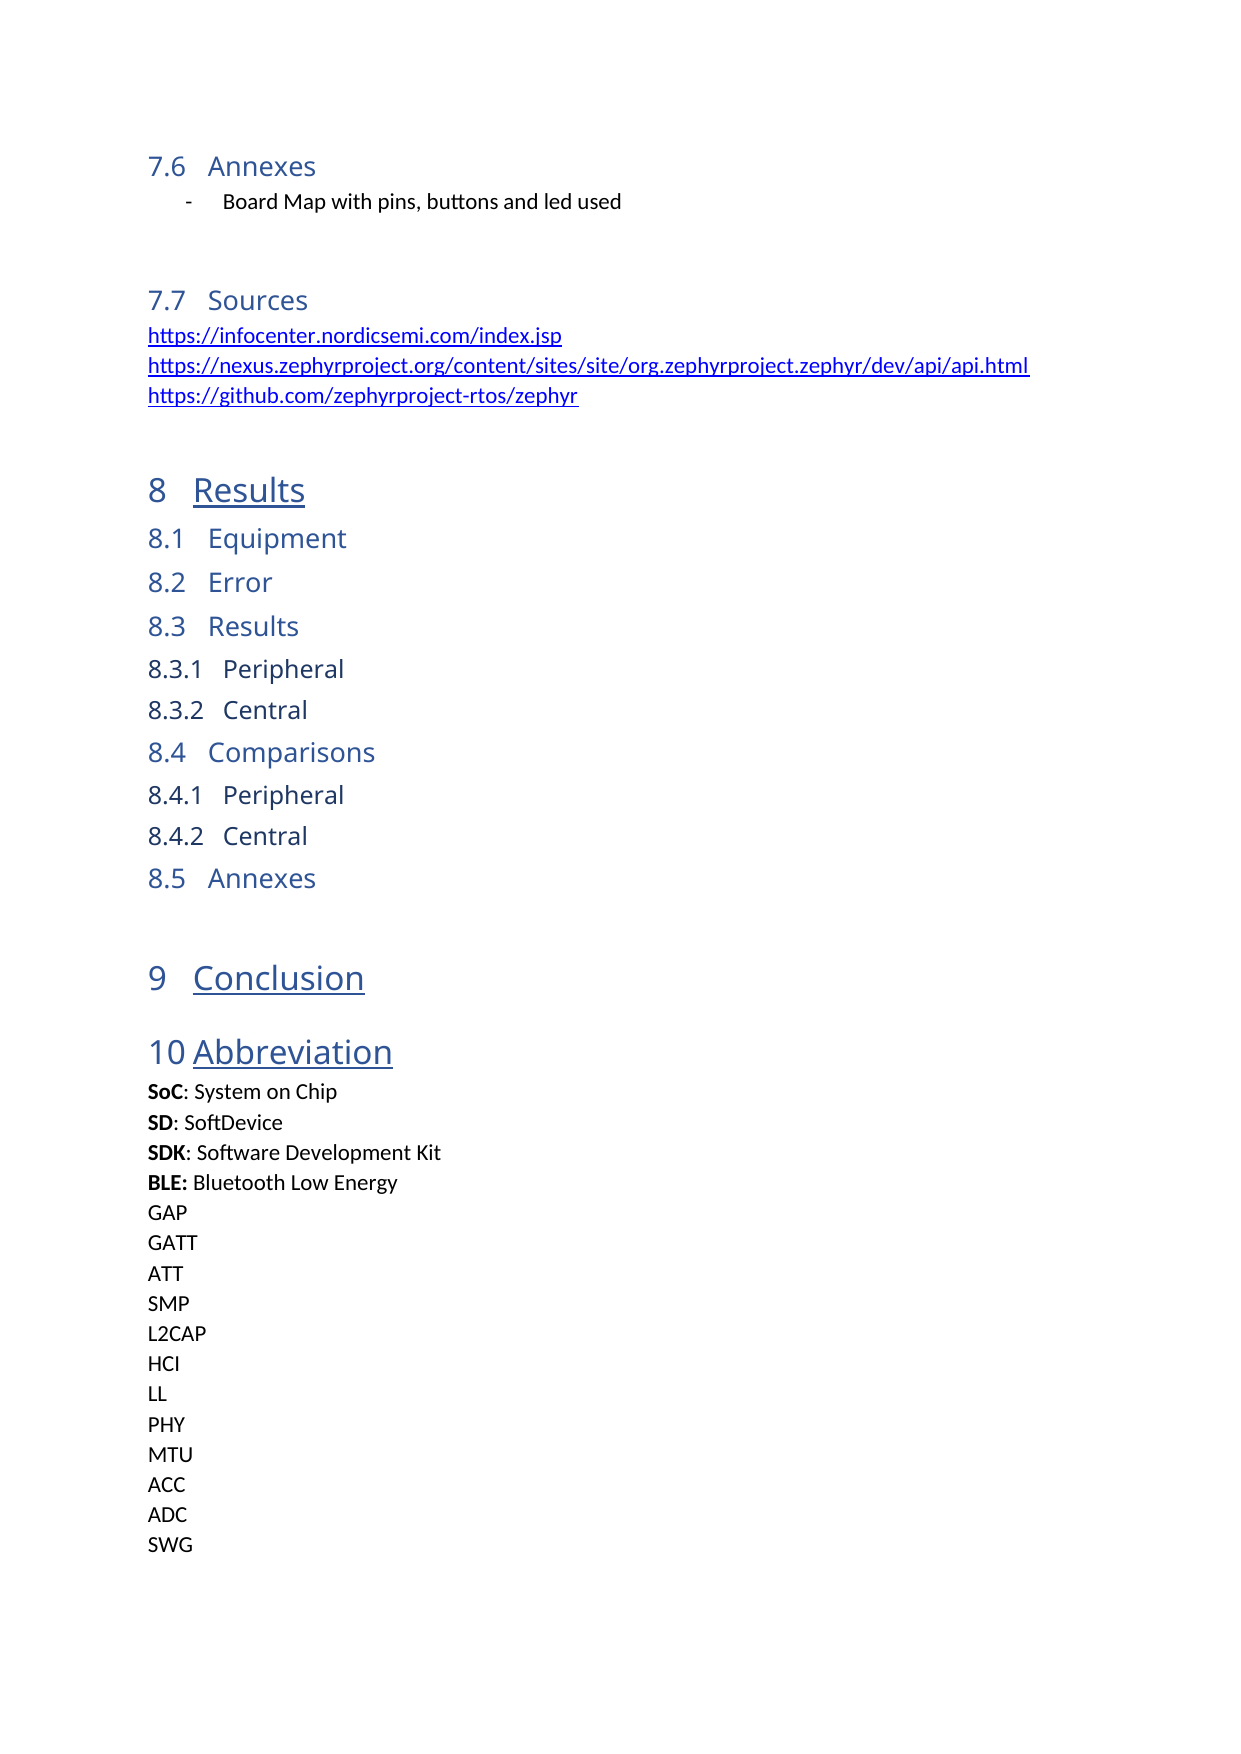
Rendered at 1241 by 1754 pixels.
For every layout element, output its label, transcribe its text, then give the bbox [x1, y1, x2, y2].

subtitle Central [148, 818, 1093, 853]
text ACC [148, 1470, 1093, 1498]
text SDK: Software Development Kit [148, 1138, 1093, 1166]
text HCI [148, 1349, 1093, 1377]
text LL [148, 1379, 1093, 1407]
subtitle Annexes [148, 148, 1093, 184]
text L2CAP [148, 1319, 1093, 1347]
subtitle Annexes [148, 859, 1093, 896]
text GAP [148, 1198, 1093, 1226]
text https://github.com/zephyrproject-rtos/zephyr [148, 381, 1093, 409]
text SMP [148, 1289, 1093, 1317]
subtitle Peripheral [148, 652, 1093, 686]
subtitle Results [148, 467, 1093, 512]
text BLE: Bluetooth Low Energy [148, 1168, 1093, 1196]
subtitle Conclusion [148, 954, 1093, 1000]
text ADC [148, 1500, 1093, 1528]
text ATT [148, 1259, 1093, 1287]
text SWG [148, 1531, 1093, 1558]
subtitle Sources [148, 281, 1093, 318]
subtitle Central [148, 693, 1093, 727]
text https://nexus.zephyrproject.org/content/sites/site/org.zephyrproject.zephyr/dev/api/api.html [148, 351, 1093, 379]
subtitle Results [148, 608, 1093, 645]
subtitle Error [148, 564, 1093, 601]
text SD: SoftDevice [148, 1108, 1093, 1136]
subtitle Equipment [148, 520, 1093, 557]
subtitle Peripheral [148, 778, 1093, 812]
text PHY [148, 1410, 1093, 1438]
text https://infocenter.nordicsemi.com/index.jsp [148, 321, 1093, 349]
subtitle Abbreviation [148, 1028, 1093, 1074]
subtitle Comparisons [148, 734, 1093, 771]
text MTU [148, 1440, 1093, 1468]
text GATT [148, 1228, 1093, 1256]
list Board Map with pins, buttons and led used [185, 187, 1093, 215]
text SoC: System on Chip [148, 1077, 1093, 1105]
